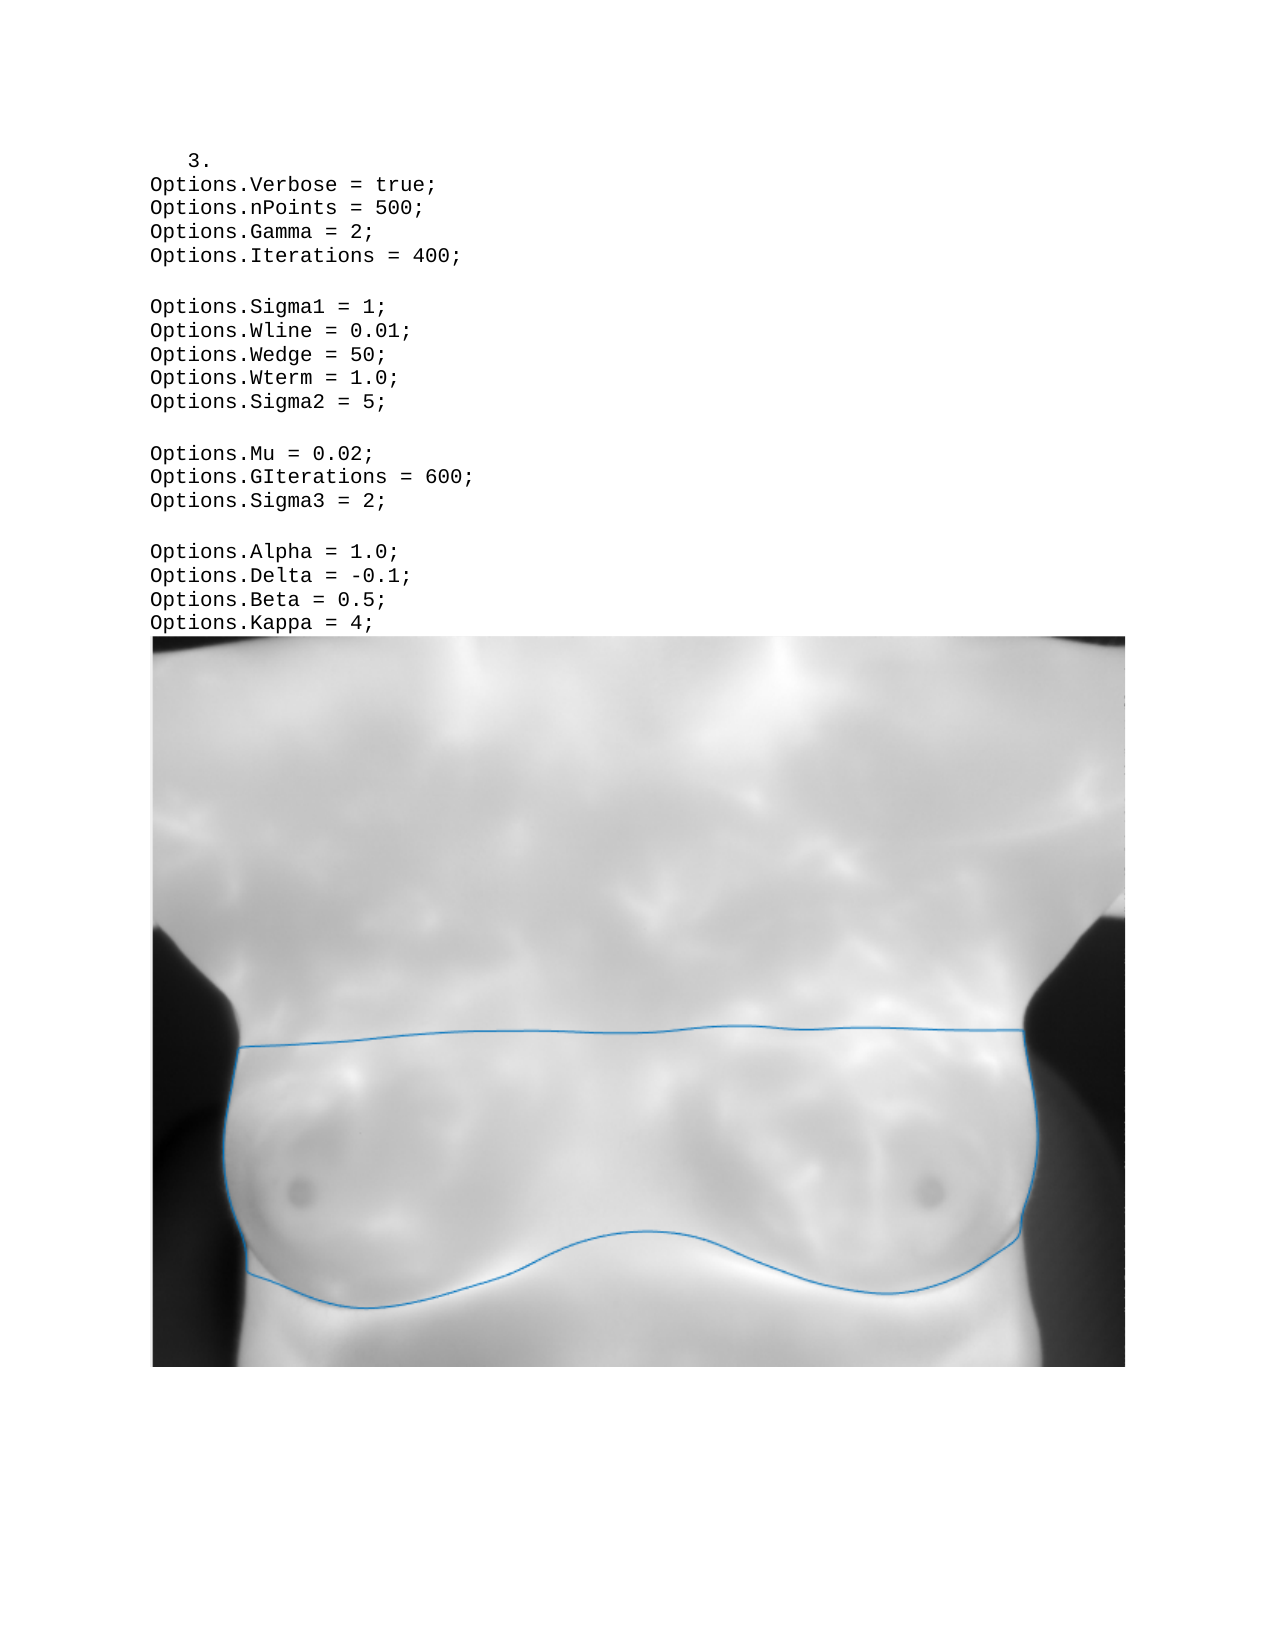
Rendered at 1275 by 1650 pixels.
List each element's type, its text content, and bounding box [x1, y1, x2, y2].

text Options.Iterations = 400; [150, 244, 1125, 268]
text Options.Verbose = true; [150, 174, 1125, 197]
text Options.Gamma = 2; [150, 221, 1125, 244]
text Options.Delta = -0.1; [150, 565, 1125, 589]
text Options.Mu = 0.02; [150, 442, 1125, 466]
text Options.Sigma1 = 1; [150, 296, 1125, 320]
text Options.nPoints = 500; [150, 197, 1125, 221]
text Options.Beta = 0.5; [150, 589, 1125, 612]
text Options.Alpha = 1.0; [150, 541, 1125, 565]
text Options.Wedge = 50; [150, 343, 1125, 367]
text Options.Kappa = 4; [150, 612, 1125, 636]
picture [150, 636, 1125, 1367]
text Options.Wline = 0.01; [150, 320, 1125, 343]
text Options.Sigma2 = 5; [150, 391, 1125, 414]
text Options.GIterations = 600; [150, 466, 1125, 490]
text Options.Sigma3 = 2; [150, 490, 1125, 513]
text Options.Wterm = 1.0; [150, 367, 1125, 391]
